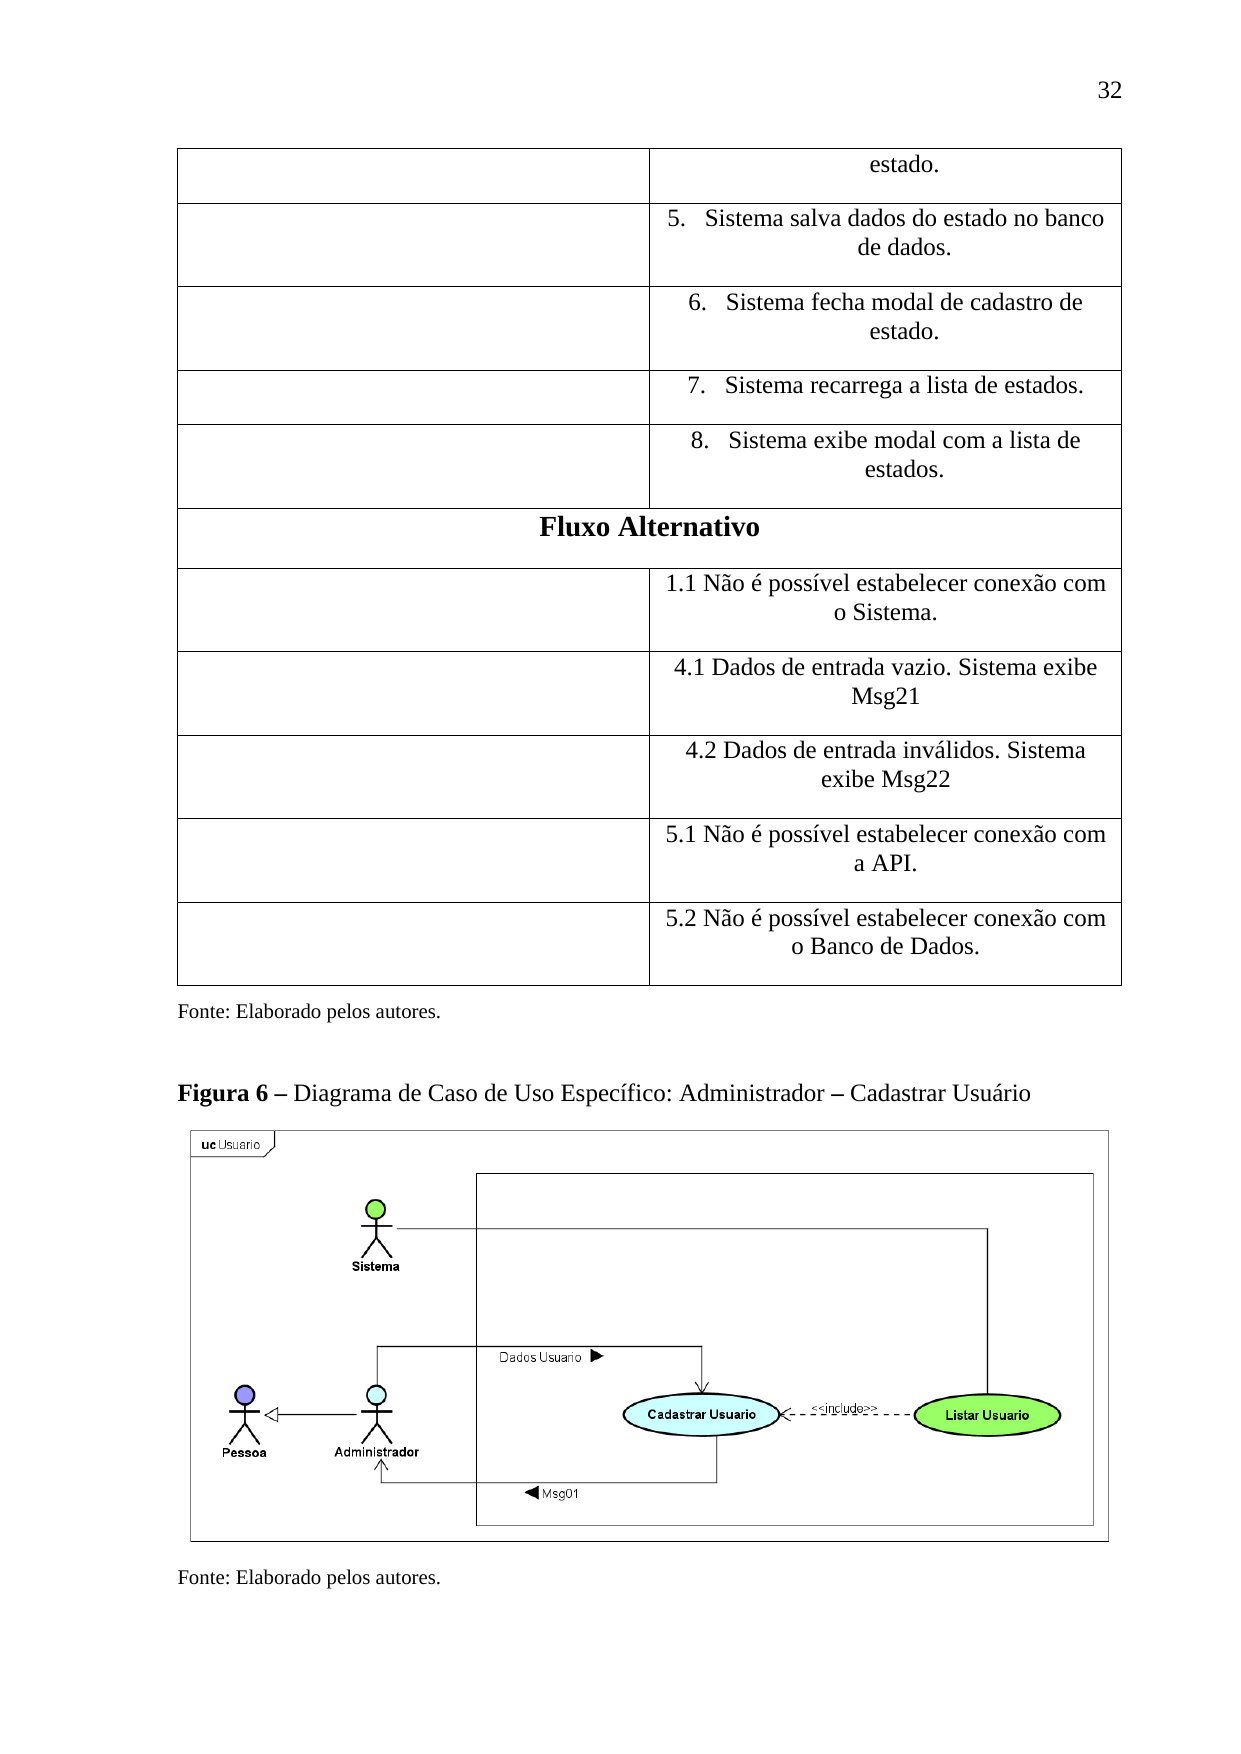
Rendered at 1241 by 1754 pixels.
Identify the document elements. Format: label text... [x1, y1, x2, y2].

table_cell [178, 204, 649, 286]
table_cell [178, 736, 649, 818]
table_cell [178, 287, 649, 369]
table_cell 1.1 Não é possível estabelecer conexão com o Sistema. [650, 569, 1121, 651]
table_cell Sistema recarrega a lista de estados. [650, 371, 1121, 424]
table_cell Fluxo Alternativo [178, 509, 1121, 567]
picture [181, 1121, 1119, 1551]
table_cell [178, 903, 649, 985]
table_cell [178, 425, 649, 508]
table_cell [178, 569, 649, 651]
table_cell Sistema salva dados do estado no banco de dados. [650, 204, 1121, 286]
table_cell 5.1 Não é possível estabelecer conexão com a API. [650, 819, 1121, 902]
table_cell [178, 819, 649, 902]
table_cell Sistema exibe modal com a lista de estados. [650, 425, 1121, 508]
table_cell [650, 149, 1121, 202]
table_cell [178, 371, 649, 424]
table_cell Sistema fecha modal de cadastro de estado. [650, 287, 1121, 369]
table_cell 4.1 Dados de entrada vazio. Sistema exibe Msg21 [650, 652, 1121, 734]
text Fonte: Elaborado pelos autores. [177, 999, 1122, 1023]
table_cell 4.2 Dados de entrada inválidos. Sistema exibe Msg22 [650, 736, 1121, 818]
table_cell 5.2 Não é possível estabelecer conexão com o Banco de Dados. [650, 903, 1121, 985]
text Fonte: Elaborado pelos autores. [177, 1565, 1122, 1589]
table_cell [178, 652, 649, 734]
table_cell [178, 149, 649, 202]
